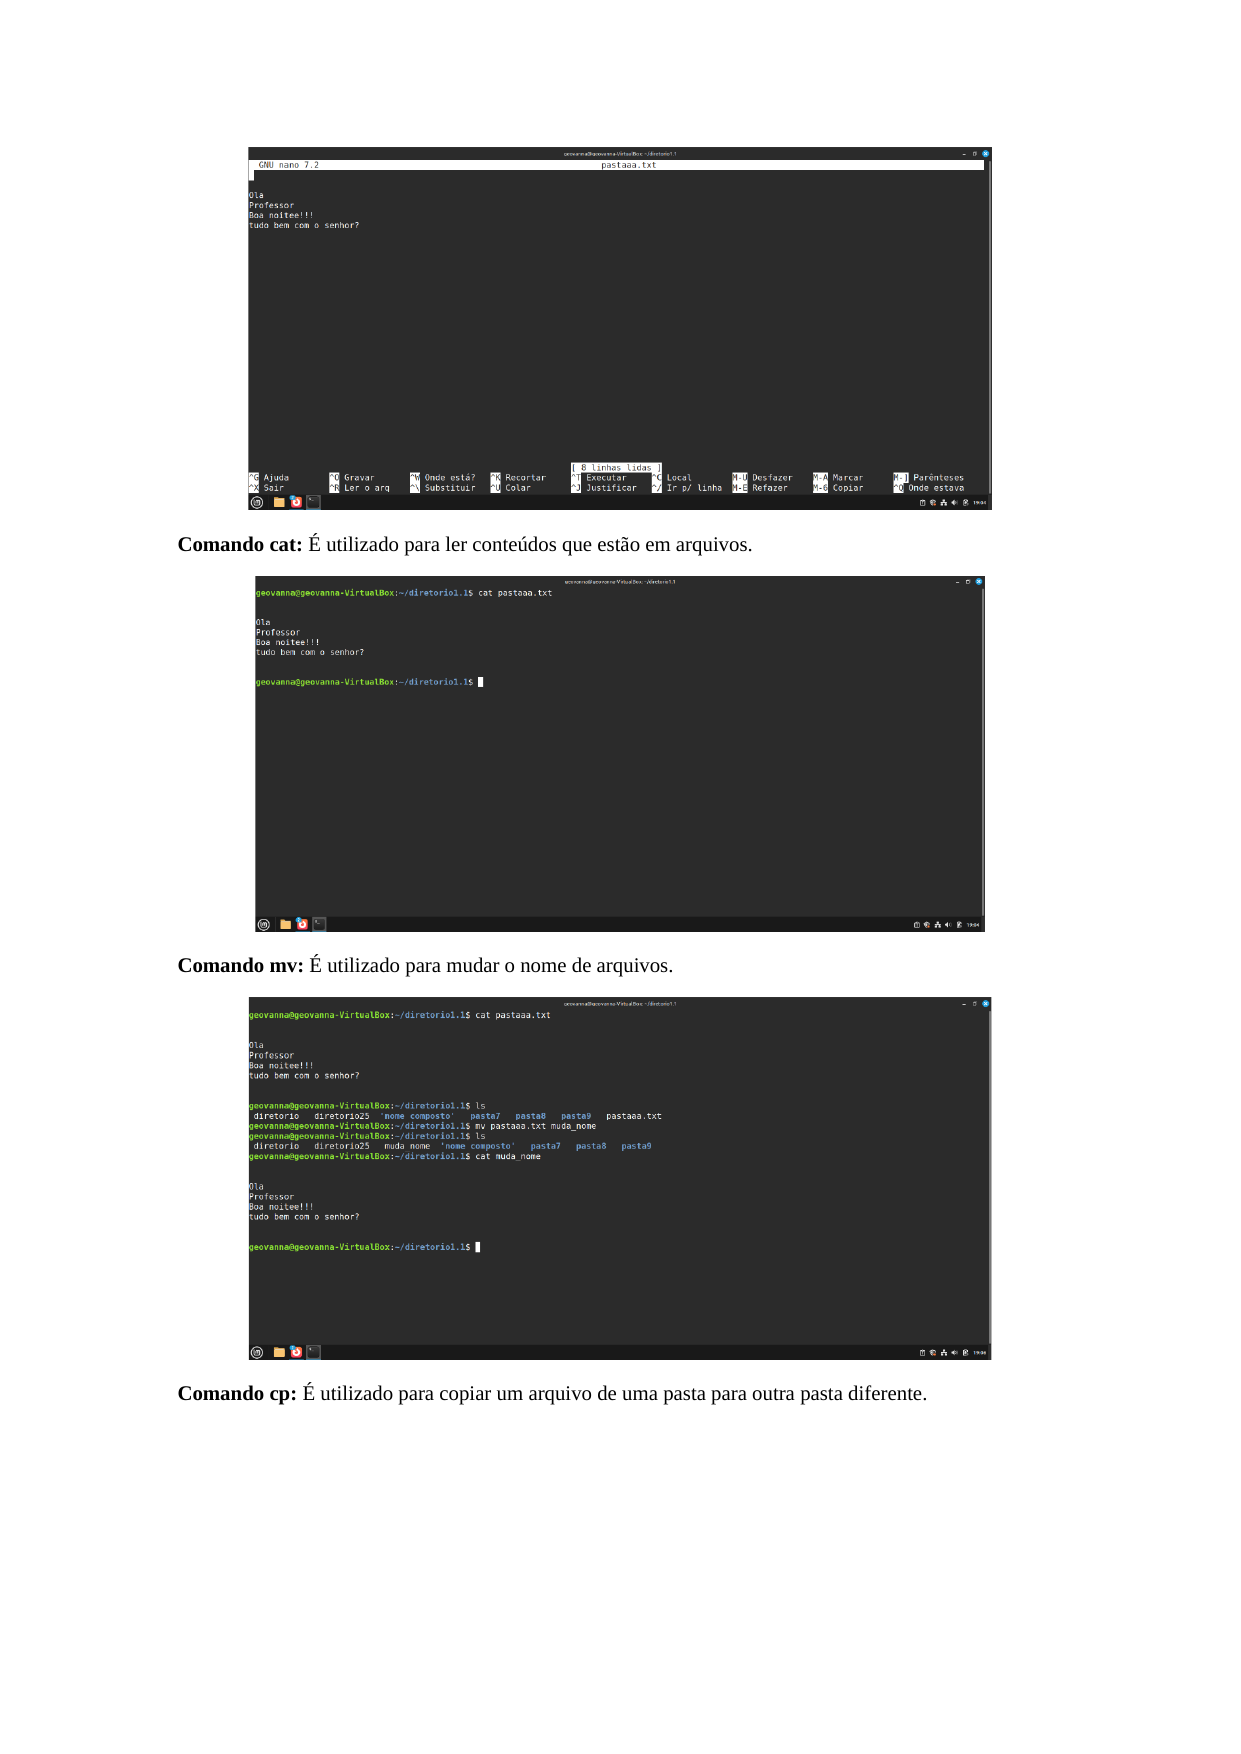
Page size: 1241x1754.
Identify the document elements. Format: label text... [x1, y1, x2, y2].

text Comando cp: É utilizado para copiar um arquivo de uma pasta para outra pasta diferente. [177, 1381, 1063, 1405]
text Comando mv: É utilizado para mudar o nome de arquivos. [177, 953, 1063, 977]
picture [248, 997, 992, 1360]
text Comando cat: É utilizado para ler conteúdos que estão em arquivos. [177, 532, 1063, 556]
picture [248, 147, 992, 510]
picture [255, 576, 985, 932]
